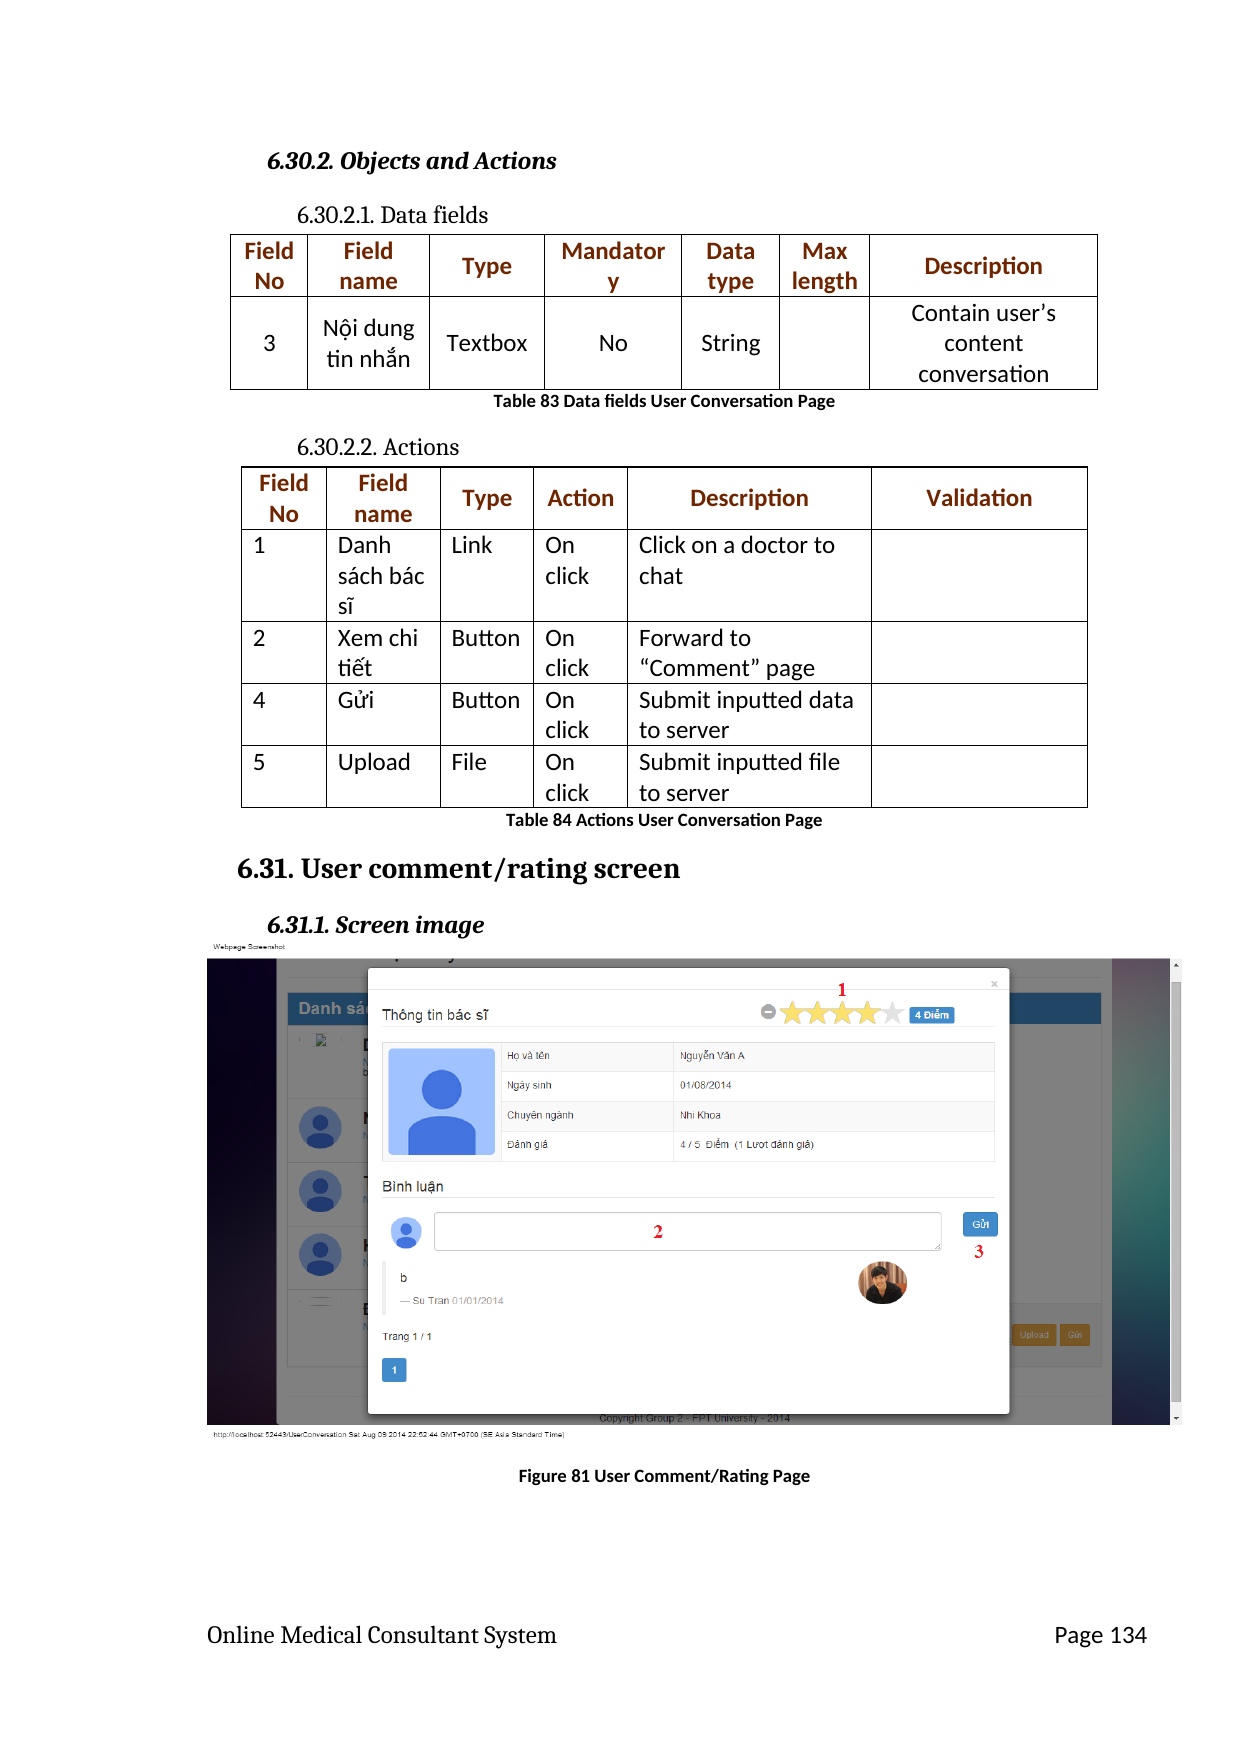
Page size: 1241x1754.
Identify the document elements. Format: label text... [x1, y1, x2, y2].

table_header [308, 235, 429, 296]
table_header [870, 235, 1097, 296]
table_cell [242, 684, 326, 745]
subtitle Data fields [282, 201, 1122, 229]
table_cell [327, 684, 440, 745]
subtitle Actions [282, 433, 1122, 462]
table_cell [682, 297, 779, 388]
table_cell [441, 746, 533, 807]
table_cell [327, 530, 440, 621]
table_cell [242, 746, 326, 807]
subtitle Objects and Actions [267, 147, 1122, 176]
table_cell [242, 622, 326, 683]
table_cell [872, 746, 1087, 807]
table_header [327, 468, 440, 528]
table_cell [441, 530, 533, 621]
subtitle Screen image [267, 911, 1122, 940]
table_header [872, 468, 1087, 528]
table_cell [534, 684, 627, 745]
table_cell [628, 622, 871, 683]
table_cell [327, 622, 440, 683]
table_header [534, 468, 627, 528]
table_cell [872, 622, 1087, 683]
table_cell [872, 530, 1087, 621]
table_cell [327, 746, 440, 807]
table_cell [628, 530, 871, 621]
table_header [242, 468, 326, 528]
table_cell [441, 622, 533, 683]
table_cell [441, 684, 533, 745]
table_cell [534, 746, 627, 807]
subtitle User comment/rating screen [237, 852, 1122, 886]
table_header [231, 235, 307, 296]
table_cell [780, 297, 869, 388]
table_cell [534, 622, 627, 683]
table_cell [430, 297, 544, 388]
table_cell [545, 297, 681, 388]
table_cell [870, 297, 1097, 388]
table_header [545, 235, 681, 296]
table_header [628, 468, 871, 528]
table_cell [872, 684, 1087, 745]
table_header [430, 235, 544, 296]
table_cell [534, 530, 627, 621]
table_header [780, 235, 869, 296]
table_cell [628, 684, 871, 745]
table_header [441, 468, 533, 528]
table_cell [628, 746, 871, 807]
picture [207, 944, 1182, 1439]
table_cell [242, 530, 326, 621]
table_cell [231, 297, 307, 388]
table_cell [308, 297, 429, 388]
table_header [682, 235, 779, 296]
